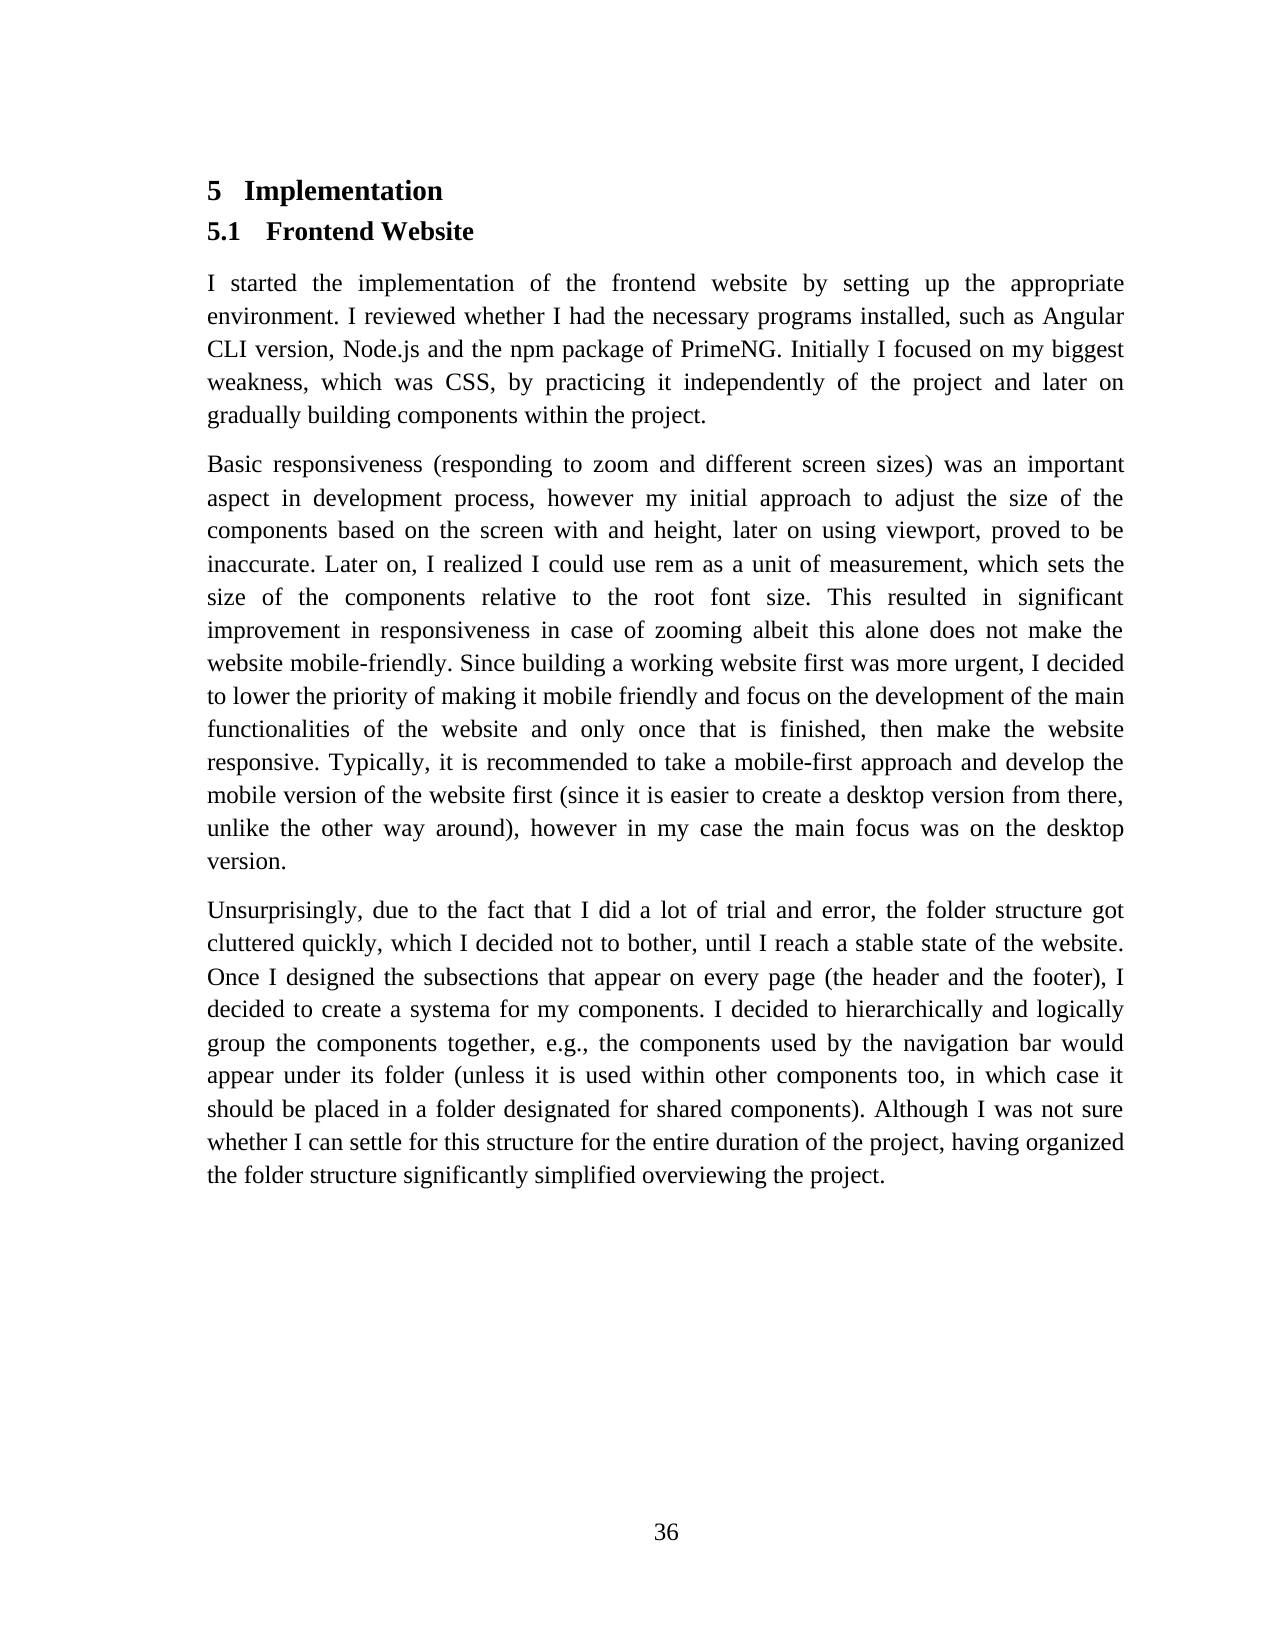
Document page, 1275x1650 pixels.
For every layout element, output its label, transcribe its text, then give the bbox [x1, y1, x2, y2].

subtitle Implementation [207, 173, 1125, 206]
text I started the implementation of the frontend website by setting up the appropriate environment. I reviewed whether I had the necessary programs installed, such as Angular CLI version, Node.js and the npm package of PrimeNG. Initially I focused on my biggest weakness, which was CSS, by practicing it independently of the project and later on gradually building components within the project. [207, 268, 1125, 429]
text Unsurprisingly, due to the fact that I did a lot of trial and error, the folder structure got cluttered quickly, which I decided not to bother, until I reach a stable state of the website. Once I designed the subsections that appear on every page (the header and the footer), I decided to create a systema for my components. I decided to hierarchically and logically group the components together, e.g., the components used by the navigation bar would appear under its folder (unless it is used within other components too, in which case it should be placed in a folder designated for shared components). Although I was not sure whether I can settle for this structure for the entire duration of the project, having organized the folder structure significantly simplified overviewing the project. [207, 896, 1125, 1188]
subtitle Frontend Website [207, 215, 1125, 247]
text Basic responsiveness (responding to zoom and different screen sizes) was an important aspect in development process, however my initial approach to adjust the size of the components based on the screen with and height, later on using viewport, proved to be inaccurate. Later on, I realized I could use rem as a unit of measurement, which sets the size of the components relative to the root font size. This resulted in significant improvement in responsiveness in case of zooming albeit this alone does not make the website mobile-friendly. Since building a working website first was more urgent, I decided to lower the priority of making it mobile friendly and focus on the development of the main functionalities of the website and only once that is finished, then make the website responsive. Typically, it is recommended to take a mobile-first approach and develop the mobile version of the website first (since it is easier to create a desktop version from there, unlike the other way around), however in my case the main focus was on the desktop version. [207, 449, 1125, 874]
